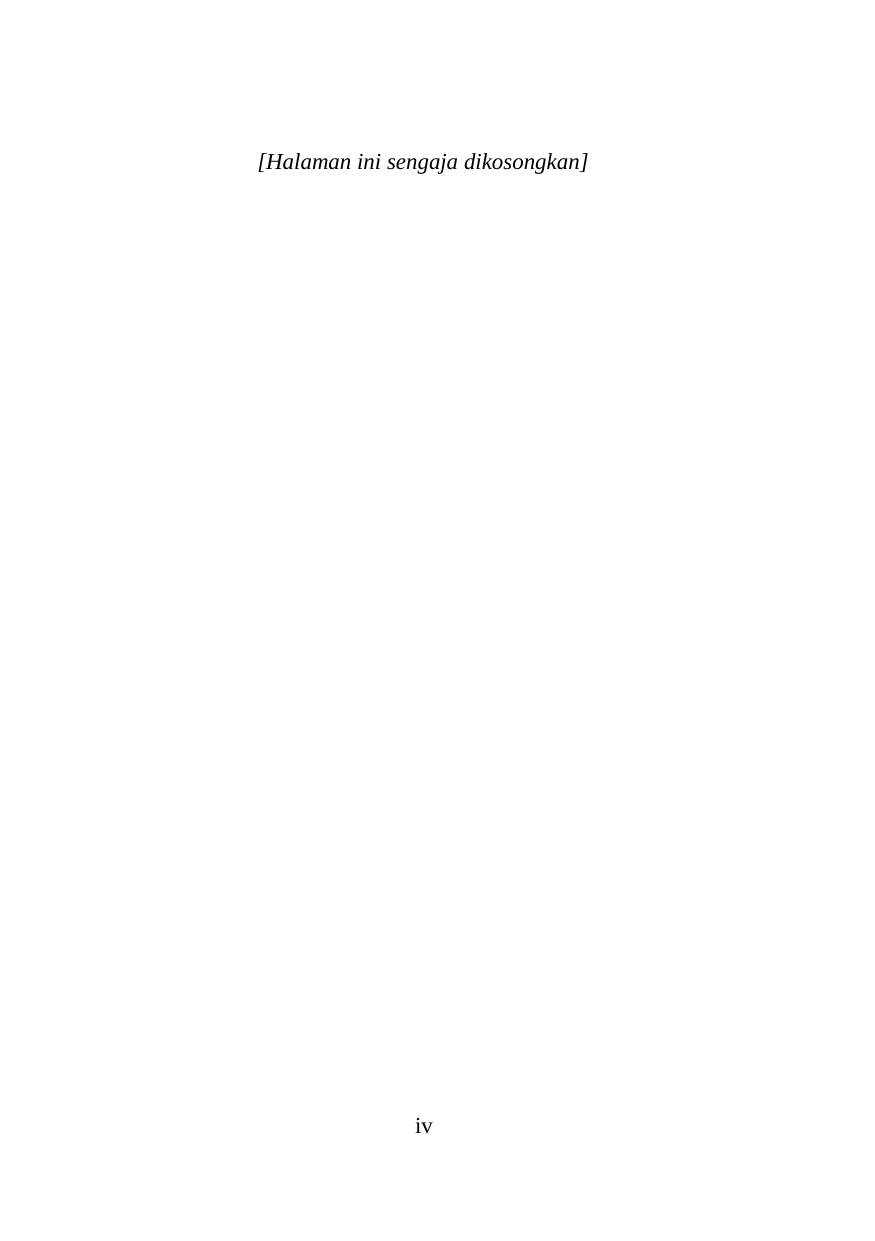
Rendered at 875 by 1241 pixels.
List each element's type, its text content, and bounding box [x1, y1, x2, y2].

text [Halaman ini sengaja dikosongkan] [121, 148, 726, 174]
